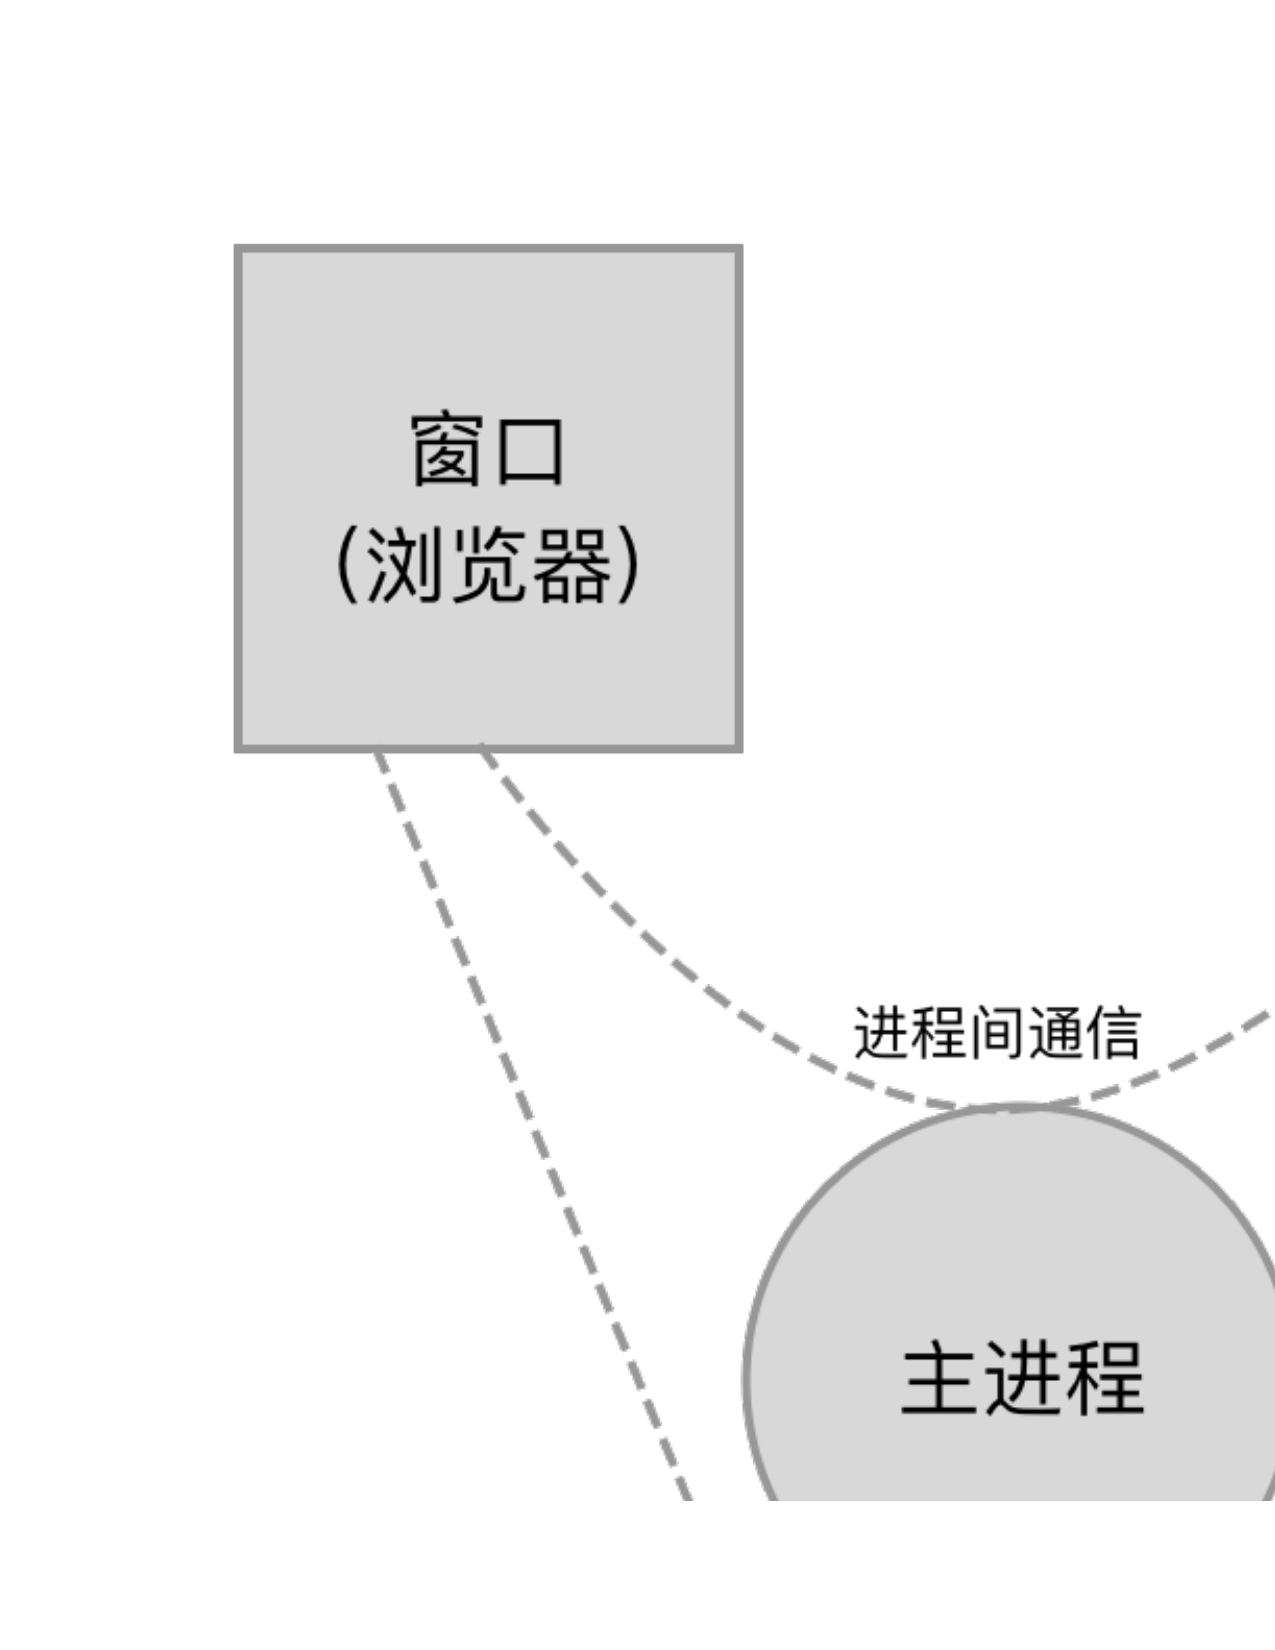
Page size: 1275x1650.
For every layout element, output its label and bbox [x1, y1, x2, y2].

picture [168, 150, 1275, 1501]
